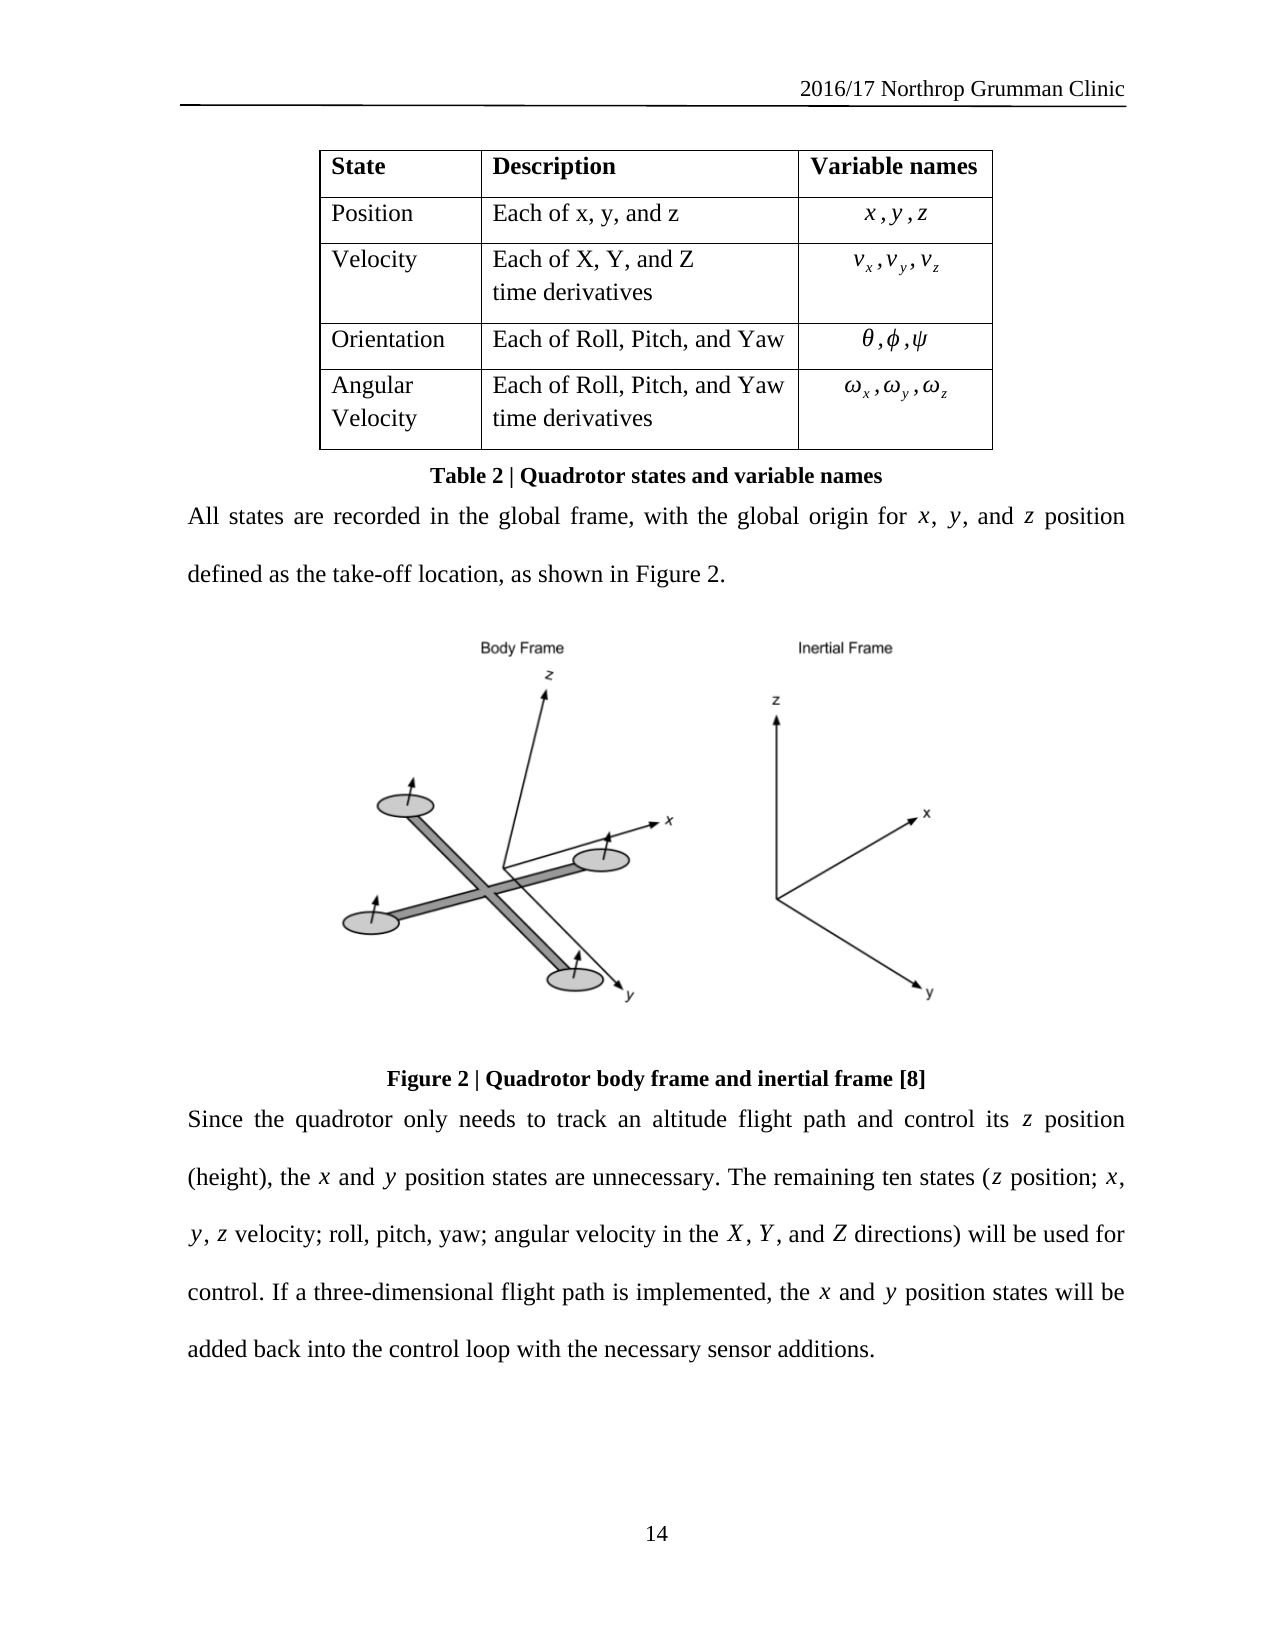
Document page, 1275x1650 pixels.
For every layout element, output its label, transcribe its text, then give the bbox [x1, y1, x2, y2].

text All states are recorded in the global frame, with the global origin for , , and position defined as the take-off location, as shown in Figure 2. [187, 501, 1125, 587]
table_cell [799, 244, 992, 323]
table_cell [799, 370, 992, 449]
table_cell Velocity [321, 244, 481, 323]
table_cell [799, 324, 992, 369]
table_cell Each of Roll, Pitch, and Yaw [482, 324, 798, 369]
table_cell Each of Roll, Pitch, and Yaw time derivatives [482, 370, 798, 449]
table_cell Position [321, 198, 481, 243]
table_cell Orientation [321, 324, 481, 369]
picture [318, 628, 995, 1024]
table_cell Angular Velocity [321, 370, 481, 449]
text Since the quadrotor only needs to track an altitude flight path and control its position (height), the and position states are unnecessary. The remaining ten states ( position; , , velocity; roll, pitch, yaw; angular velocity in the , , and directions) will be used for control. If a three-dimensional flight path is implemented, the and position states will be added back into the control loop with the necessary sensor additions. [187, 1104, 1125, 1363]
table_header Variable names [799, 151, 992, 197]
table_cell Each of X, Y, and Z time derivatives [482, 244, 798, 323]
table_header State [321, 151, 481, 197]
table_cell [799, 198, 992, 243]
table_cell Each of x, y, and z [482, 198, 798, 243]
table_header Description [482, 151, 798, 197]
